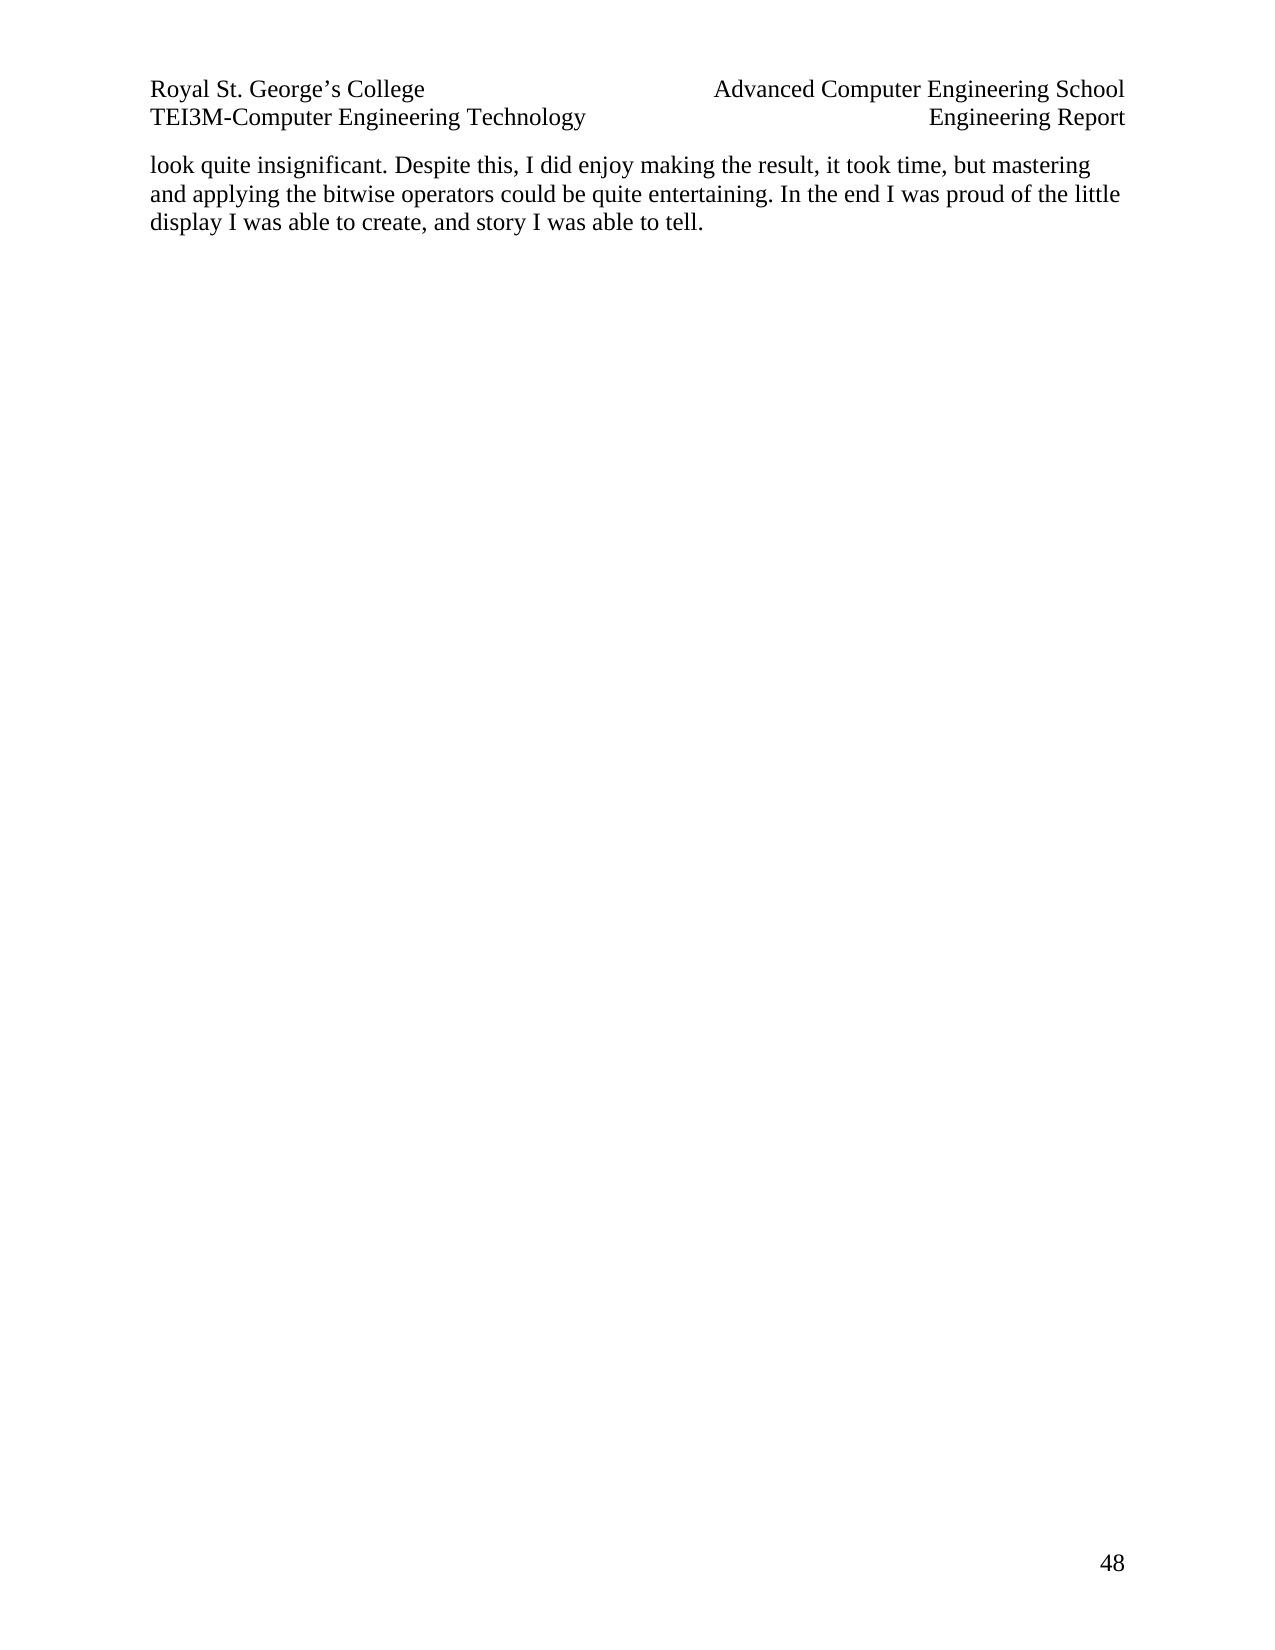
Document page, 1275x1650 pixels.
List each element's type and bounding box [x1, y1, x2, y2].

text [150, 150, 1125, 236]
